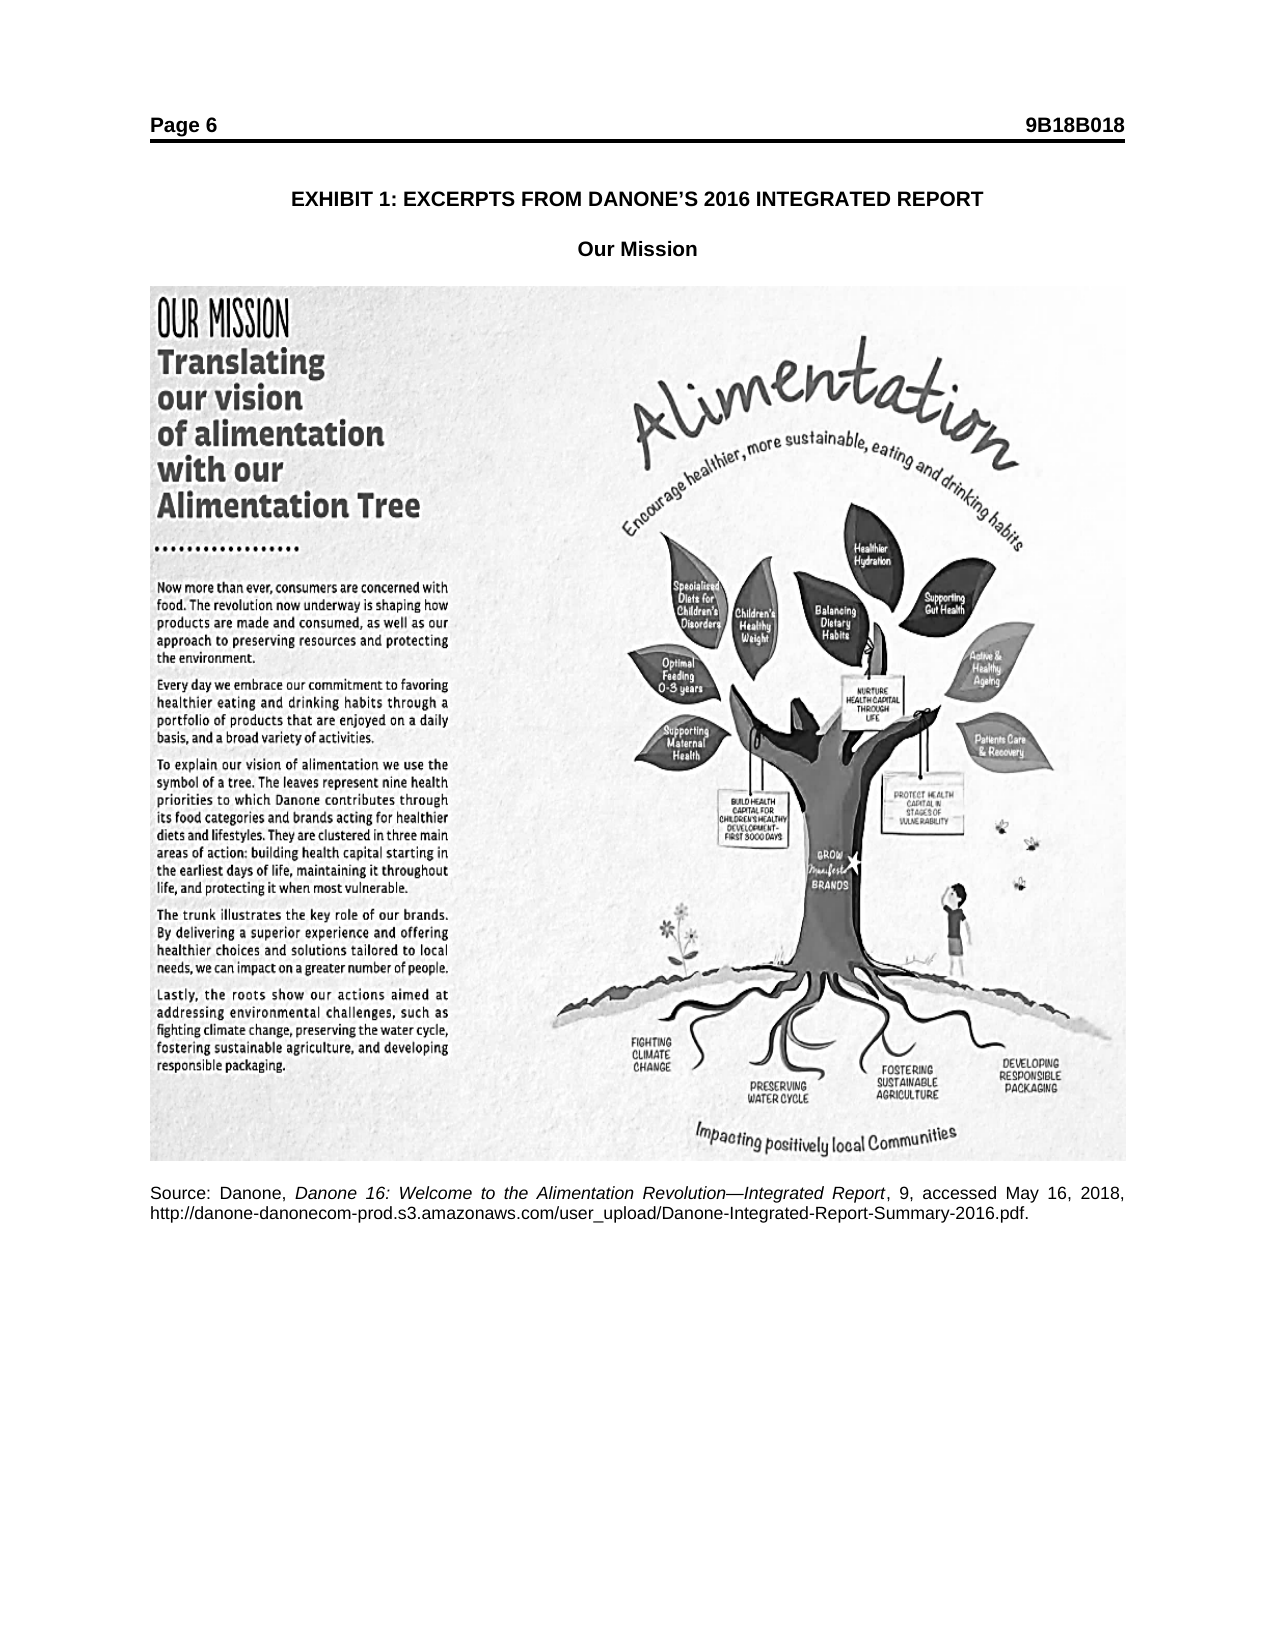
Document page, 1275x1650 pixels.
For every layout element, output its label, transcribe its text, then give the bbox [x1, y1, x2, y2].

text Source: Danone, Danone 16: Welcome to the Alimentation Revolution—Integrated Report, 9, accessed May 16, 2018, http://danone-danonecom-prod.s3.amazonaws.com/user_upload/Danone-Integrated-Report-Summary-2016.pdf. [150, 1182, 1125, 1223]
picture [150, 286, 1126, 1161]
text Our Mission [150, 237, 1125, 261]
text Exhibit 1: Excerpts from Danone’s 2016 integrated report [150, 186, 1125, 210]
